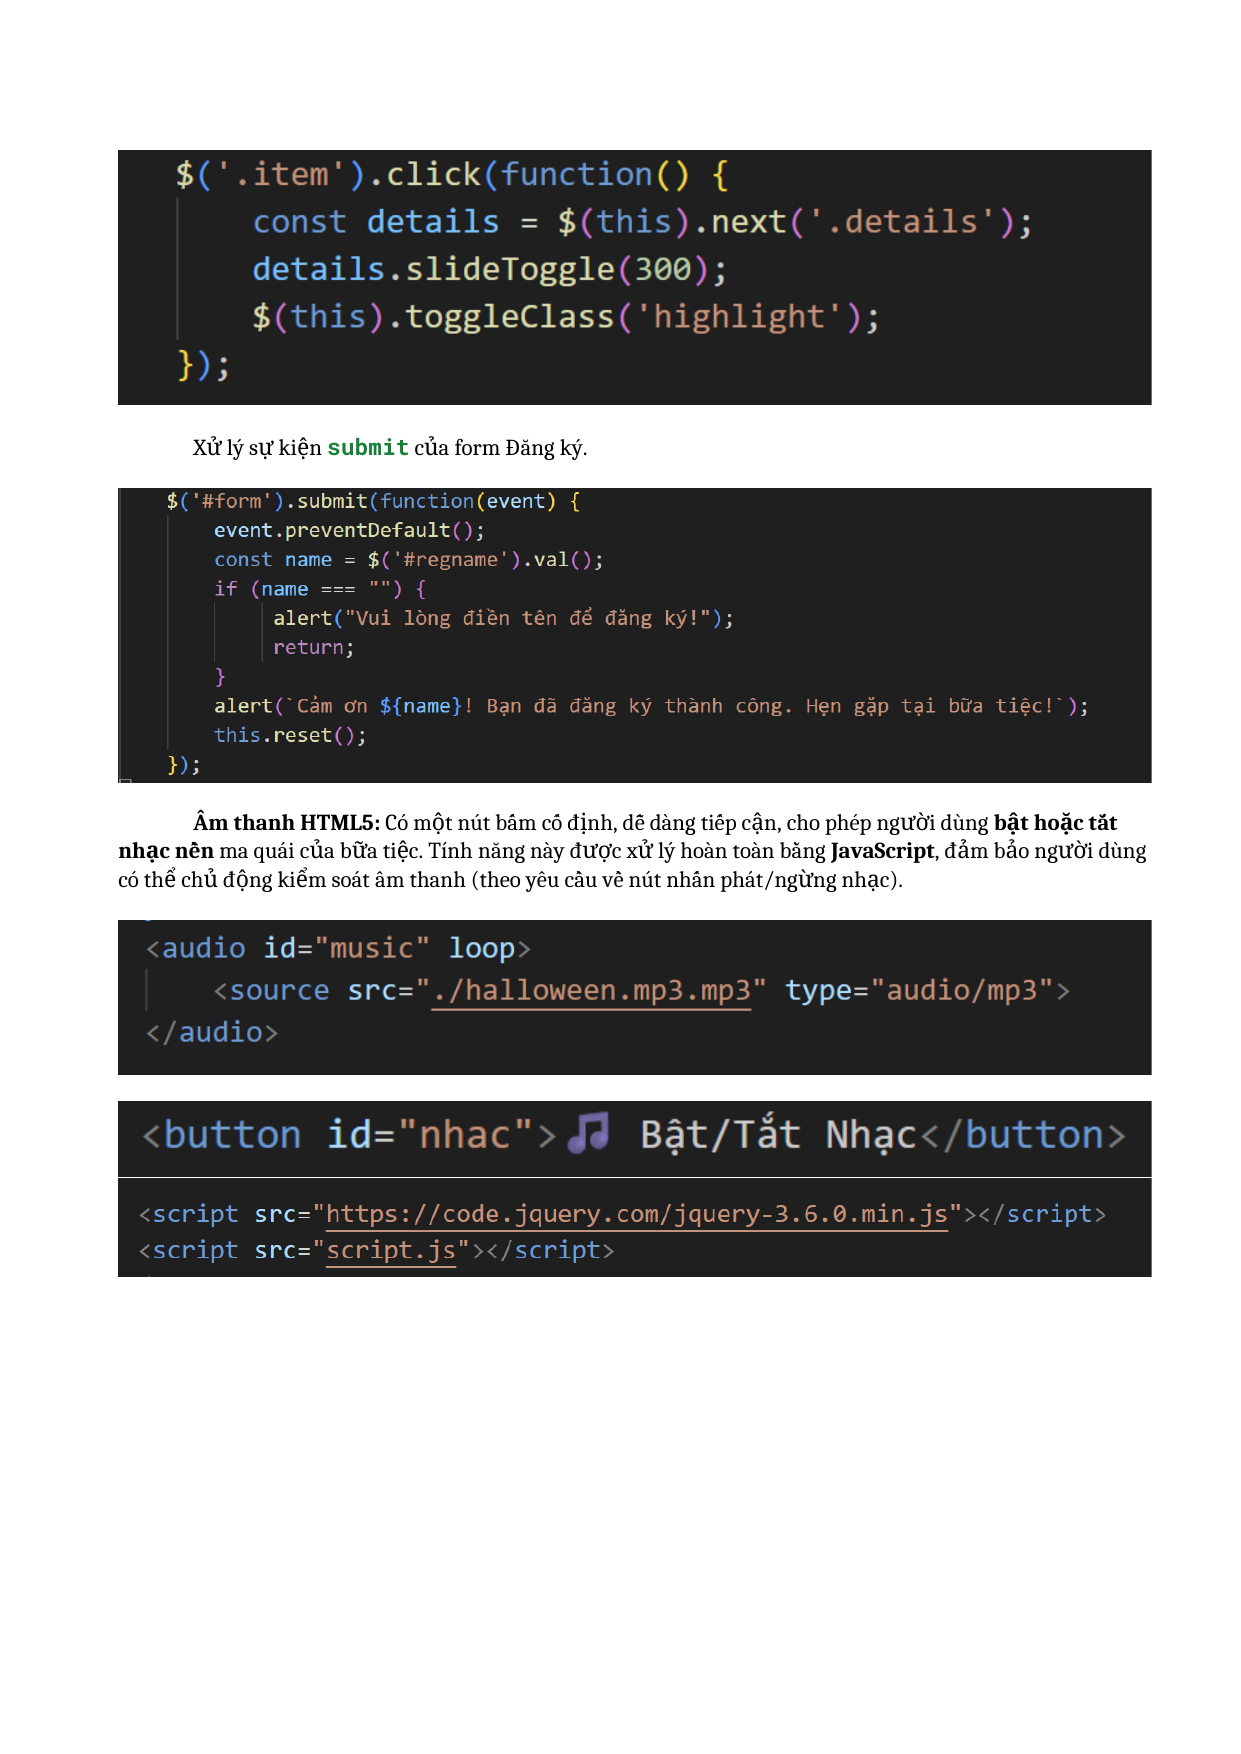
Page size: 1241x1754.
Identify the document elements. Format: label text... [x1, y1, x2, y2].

text Âm thanh HTML5: Có một nút bấm cố định, dễ dàng tiếp cận, cho phép người dùng bật hoặc tắt nhạc nền ma quái của bữa tiệc. Tính năng này được xử lý hoàn toàn bằng JavaScript, đảm bảo người dùng có thể chủ động kiểm soát âm thanh (theo yêu cầu về nút nhấn phát/ngừng nhạc). [118, 810, 1152, 893]
picture [118, 488, 1152, 783]
picture [118, 920, 1152, 1075]
picture [118, 1178, 1152, 1277]
text Xử lý sự kiện submit của form Đăng ký. [118, 431, 1152, 461]
picture [118, 150, 1152, 405]
picture [118, 1101, 1152, 1177]
